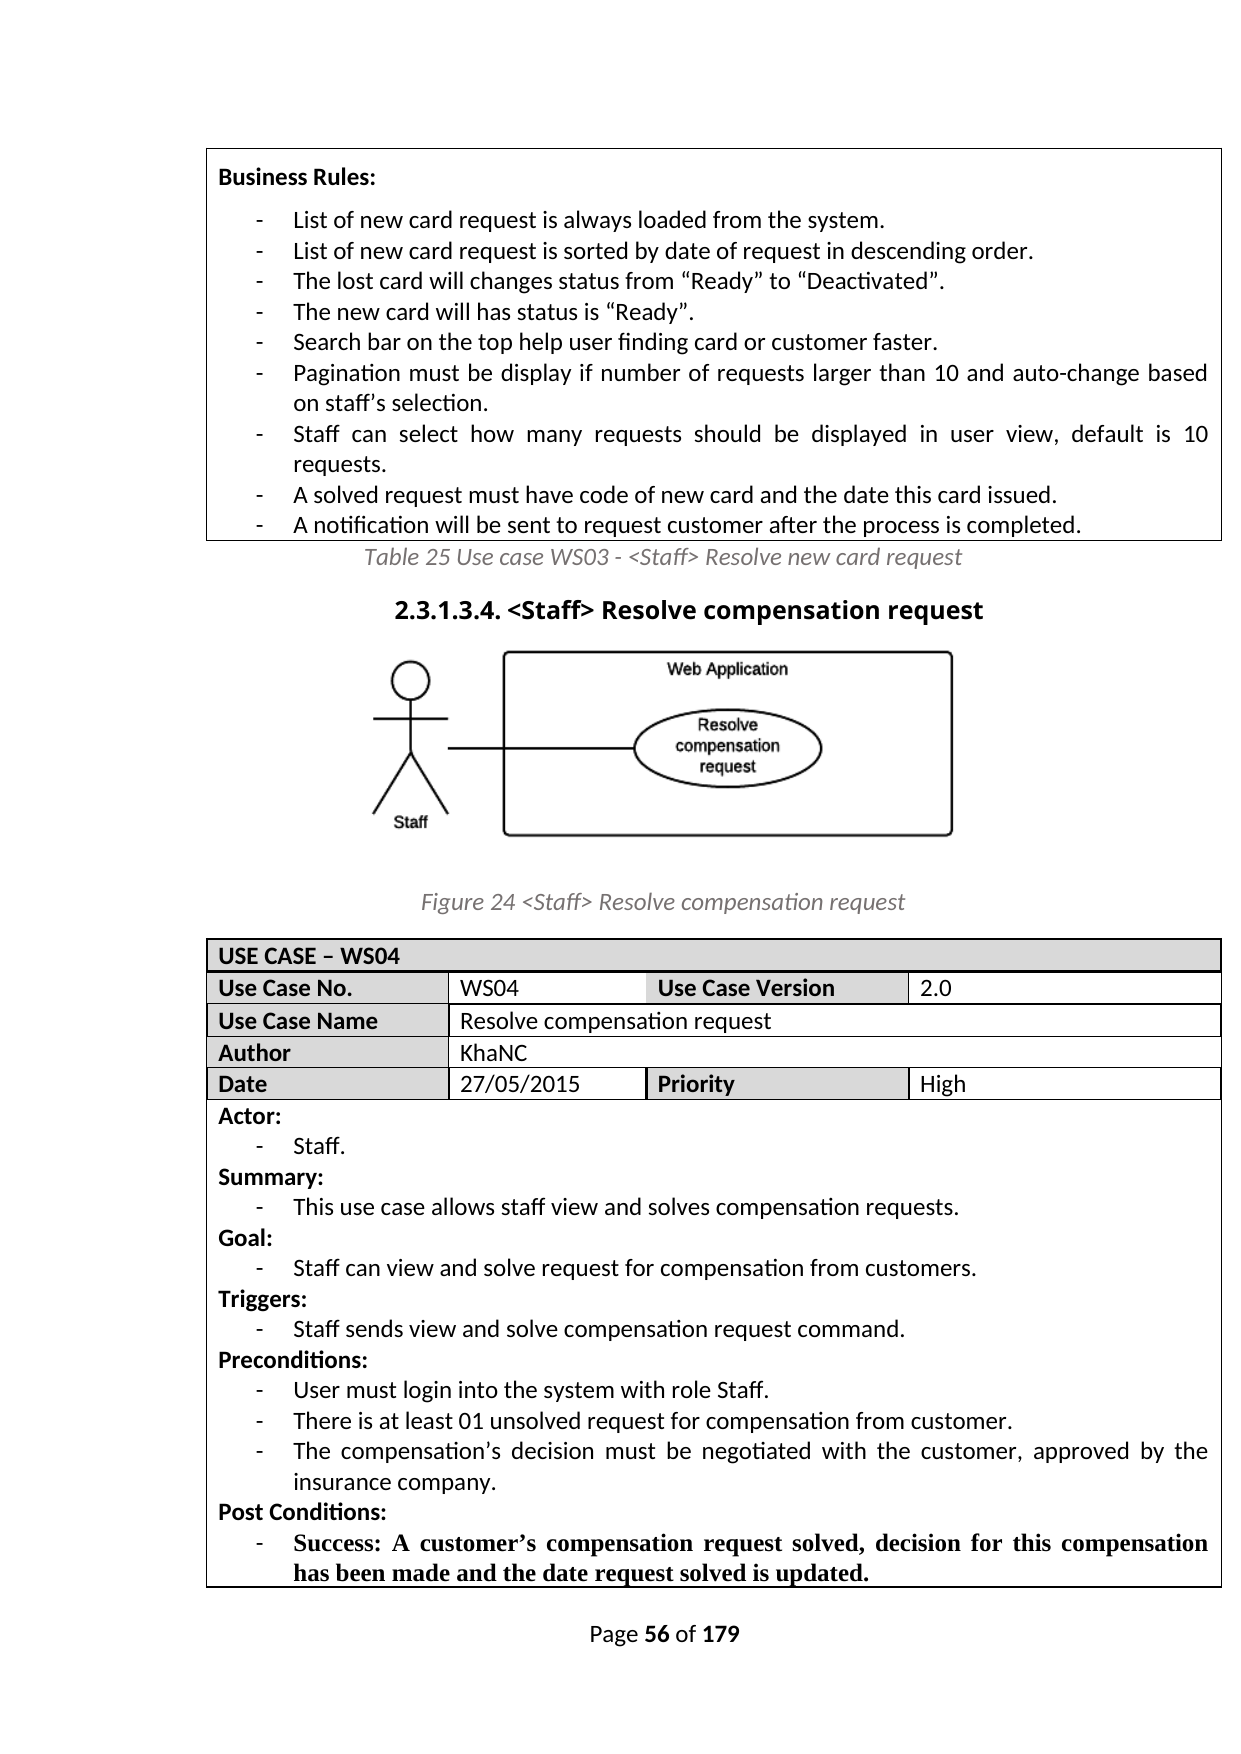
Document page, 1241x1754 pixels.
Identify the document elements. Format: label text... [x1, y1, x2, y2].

table_cell High [910, 1068, 1220, 1099]
text Table 25 Use case WS03 - <Staff> Resolve new card request [207, 541, 1122, 572]
table_cell Resolve compensation request [450, 1005, 1220, 1036]
table_cell Date [208, 1068, 448, 1099]
table_cell KhaNC [449, 1037, 1221, 1067]
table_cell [207, 1100, 1221, 1586]
subtitle <Staff> Resolve compensation request [394, 592, 1122, 626]
table_cell Priority [648, 1068, 908, 1099]
table_cell Use Case Version [646, 973, 908, 1003]
table_cell Author [207, 1037, 448, 1067]
picture [341, 629, 988, 868]
text Figure 24 <Staff> Resolve compensation request [207, 886, 1122, 917]
table_cell Use Case Name [208, 1004, 448, 1036]
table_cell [207, 149, 1221, 540]
table_cell 27/05/2015 [450, 1068, 645, 1099]
table_header USE CASE – WS04 [208, 940, 1220, 970]
table_cell 2.0 [909, 973, 1221, 1003]
table_cell Use Case No. [207, 973, 448, 1003]
table_cell WS04 [449, 973, 646, 1003]
